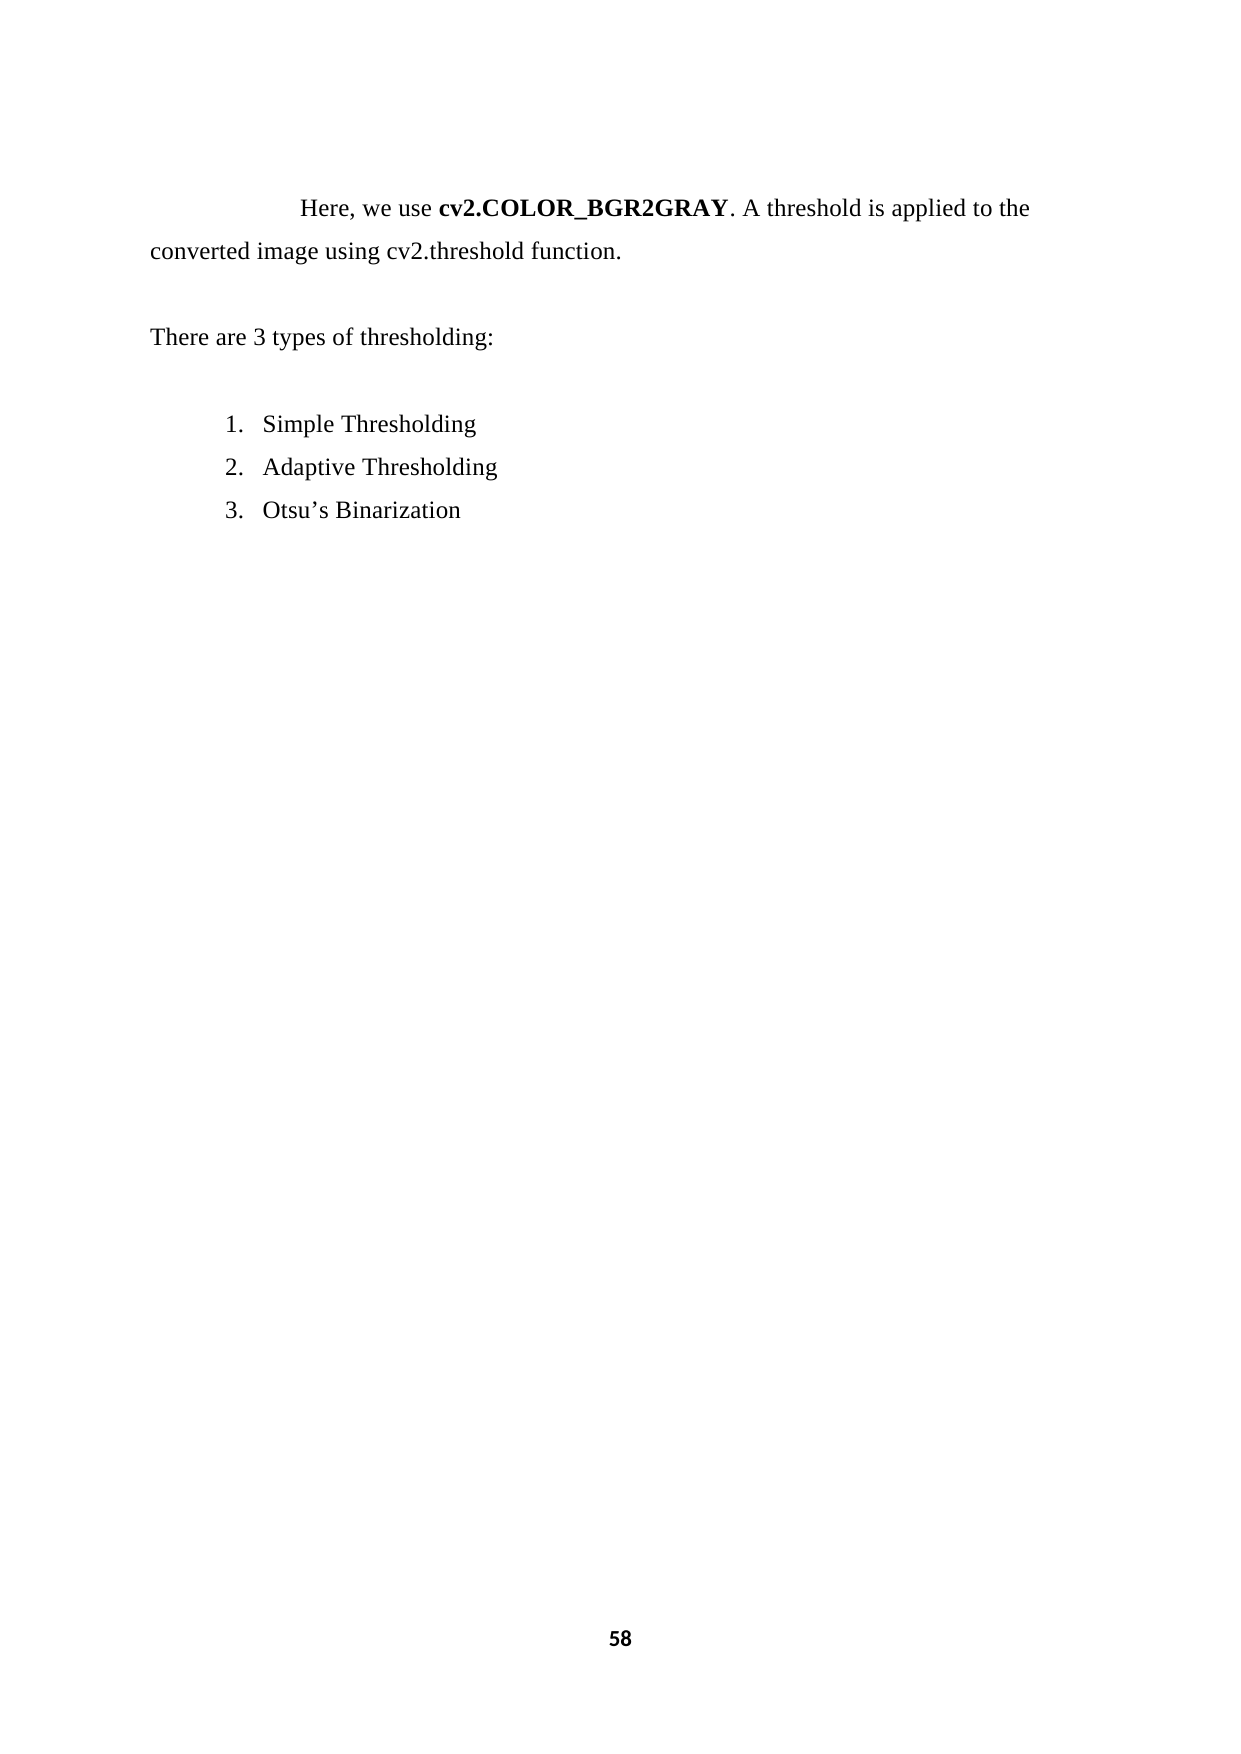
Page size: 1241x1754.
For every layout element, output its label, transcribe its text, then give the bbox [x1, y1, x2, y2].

list Adaptive Thresholding [225, 452, 1090, 481]
list Simple Thresholding [225, 409, 1090, 437]
list Otsu’s Binarization [225, 495, 1090, 524]
text There are 3 types of thresholding: [150, 279, 1090, 394]
text Here, we use cv2.COLOR_BGR2GRAY. A threshold is applied to the converted image using cv2.threshold function. [150, 193, 1090, 265]
